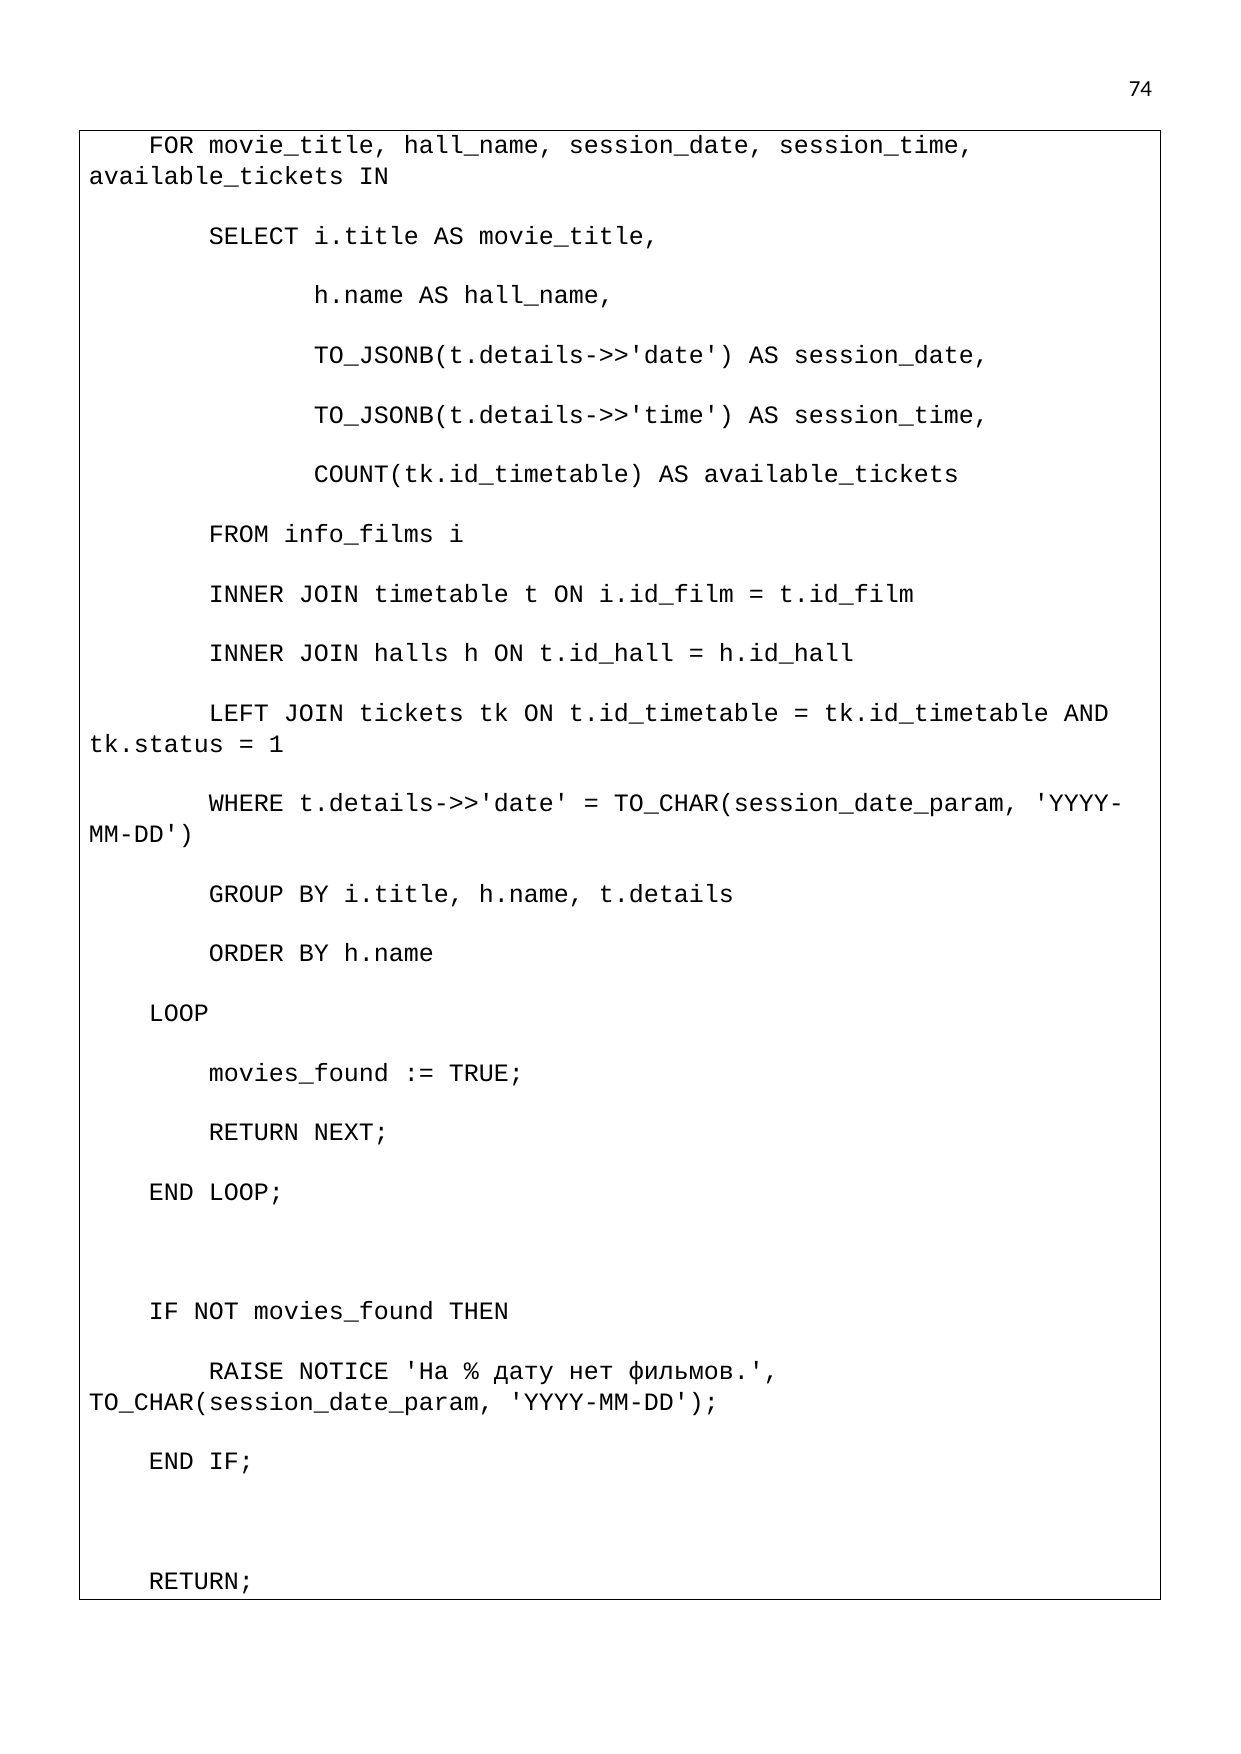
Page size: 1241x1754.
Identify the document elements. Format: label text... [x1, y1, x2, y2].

text COUNT(tk.id_timetable) AS available_tickets [80, 459, 1160, 490]
text SELECT i.title AS movie_title, [80, 220, 1160, 252]
text FROM info_films i [80, 518, 1160, 550]
text RAISE NOTICE 'На % дату нет фильмов.', TO_CHAR(session_date_param, 'YYYY-MM-DD'); [80, 1356, 1160, 1417]
text LOOP [80, 997, 1160, 1029]
text LEFT JOIN tickets tk ON t.id_timetable = tk.id_timetable AND tk.status = 1 [80, 698, 1160, 759]
text WHERE t.details->>'date' = TO_CHAR(session_date_param, 'YYYY-MM-DD') [80, 788, 1160, 850]
text GROUP BY i.title, h.name, t.details [80, 878, 1160, 909]
text IF NOT movies_found THEN [80, 1296, 1160, 1327]
text INNER JOIN timetable t ON i.id_film = t.id_film [80, 578, 1160, 610]
text movies_found := TRUE; [80, 1057, 1160, 1088]
text INNER JOIN halls h ON t.id_hall = h.id_hall [80, 638, 1160, 669]
text TO_JSONB(t.details->>'date') AS session_date, [80, 339, 1160, 371]
text RETURN; [80, 1565, 1160, 1599]
text RETURN NEXT; [80, 1117, 1160, 1148]
text FOR movie_title, hall_name, session_date, session_time, available_tickets IN [80, 131, 1160, 192]
text END IF; [80, 1446, 1160, 1477]
text END LOOP; [80, 1176, 1160, 1208]
text h.name AS hall_name, [80, 280, 1160, 311]
text ORDER BY h.name [80, 938, 1160, 969]
text TO_JSONB(t.details->>'time') AS session_time, [80, 399, 1160, 431]
